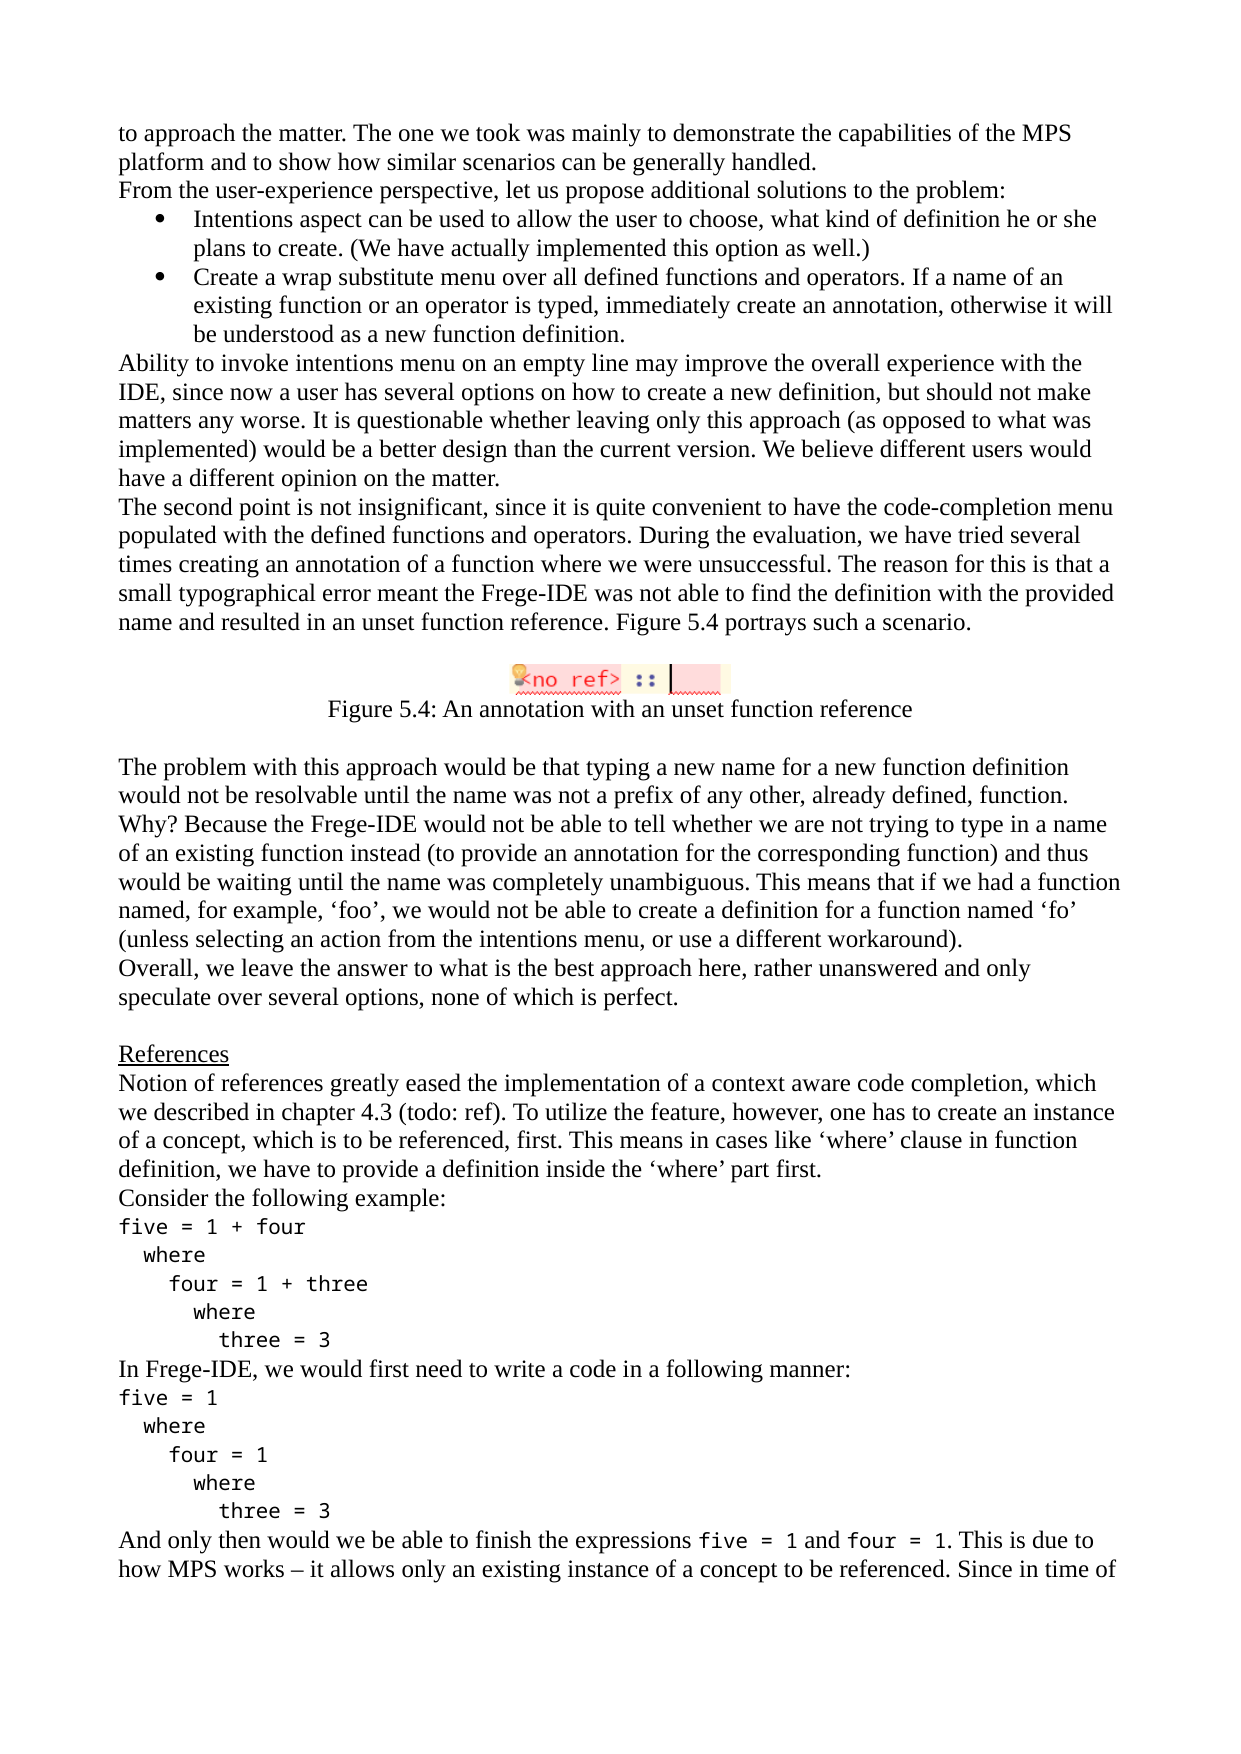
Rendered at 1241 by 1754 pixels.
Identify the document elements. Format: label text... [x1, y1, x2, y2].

text where [118, 1297, 1122, 1326]
text In Frege-IDE, we would first need to write a code in a following manner: [118, 1354, 1122, 1383]
text three = 3 [118, 1326, 1122, 1354]
text References [118, 1039, 1122, 1068]
text where [118, 1468, 1122, 1497]
text Overall, we leave the answer to what is the best approach here, rather unanswered and only speculate over several options, none of which is perfect. [118, 953, 1122, 1011]
text Consider the following example: [118, 1183, 1122, 1212]
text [118, 1525, 1122, 1583]
text The problem with this approach would be that typing a new name for a new function definition would not be resolvable until the name was not a prefix of any other, already defined, function. Why? Because the Frege-IDE would not be able to tell whether we are not trying to type in a name of an existing function instead (to provide an annotation for the corresponding function) and thus would be waiting until the name was completely unambiguous. This means that if we had a function named, for example, ‘foo’, we would not be able to create a definition for a function named ‘fo’ (unless selecting an action from the intentions menu, or use a different workaround). [118, 752, 1122, 953]
list Intentions aspect can be used to allow the user to choose, what kind of definition he or she plans to create. (We have actually implemented this option as well.) [156, 204, 1122, 262]
text where [118, 1240, 1122, 1269]
text four = 1 [118, 1440, 1122, 1468]
text five = 1 + four [118, 1212, 1122, 1240]
text Figure 5.4: An annotation with an unset function reference [118, 694, 1122, 723]
list Create a wrap substitute menu over all defined functions and operators. If a name of an existing function or an operator is typed, immediately create an annotation, otherwise it will be understood as a new function definition. [156, 262, 1122, 348]
text The second point is not insignificant, since it is quite convenient to have the code-completion menu populated with the defined functions and operators. During the evaluation, we have tried several times creating an annotation of a function where we were unsuccessful. The reason for this is that a small typographical error meant the Frege-IDE was not able to find the definition with the provided name and resulted in an unset function reference. Figure 5.4 portrays such a scenario. [118, 492, 1122, 636]
text three = 3 [118, 1497, 1122, 1525]
text five = 1 [118, 1383, 1122, 1411]
text where [118, 1411, 1122, 1440]
text From the user-experience perspective, let us propose additional solutions to the problem: [118, 176, 1122, 204]
text Ability to invoke intentions menu on an empty line may improve the overall experience with the IDE, since now a user has several options on how to create a new definition, but should not make matters any worse. It is questionable whether leaving only this approach (as opposed to what was implemented) would be a better design than the current version. We believe different users would have a different opinion on the matter. [118, 348, 1122, 492]
text four = 1 + three [118, 1269, 1122, 1297]
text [118, 118, 1122, 176]
picture [509, 664, 731, 695]
text Notion of references greatly eased the implementation of a context aware code completion, which we described in chapter 4.3 (todo: ref). To utilize the feature, however, one has to create an instance of a concept, which is to be referenced, first. This means in cases like ‘where’ clause in function definition, we have to provide a definition inside the ‘where’ part first. [118, 1068, 1122, 1183]
